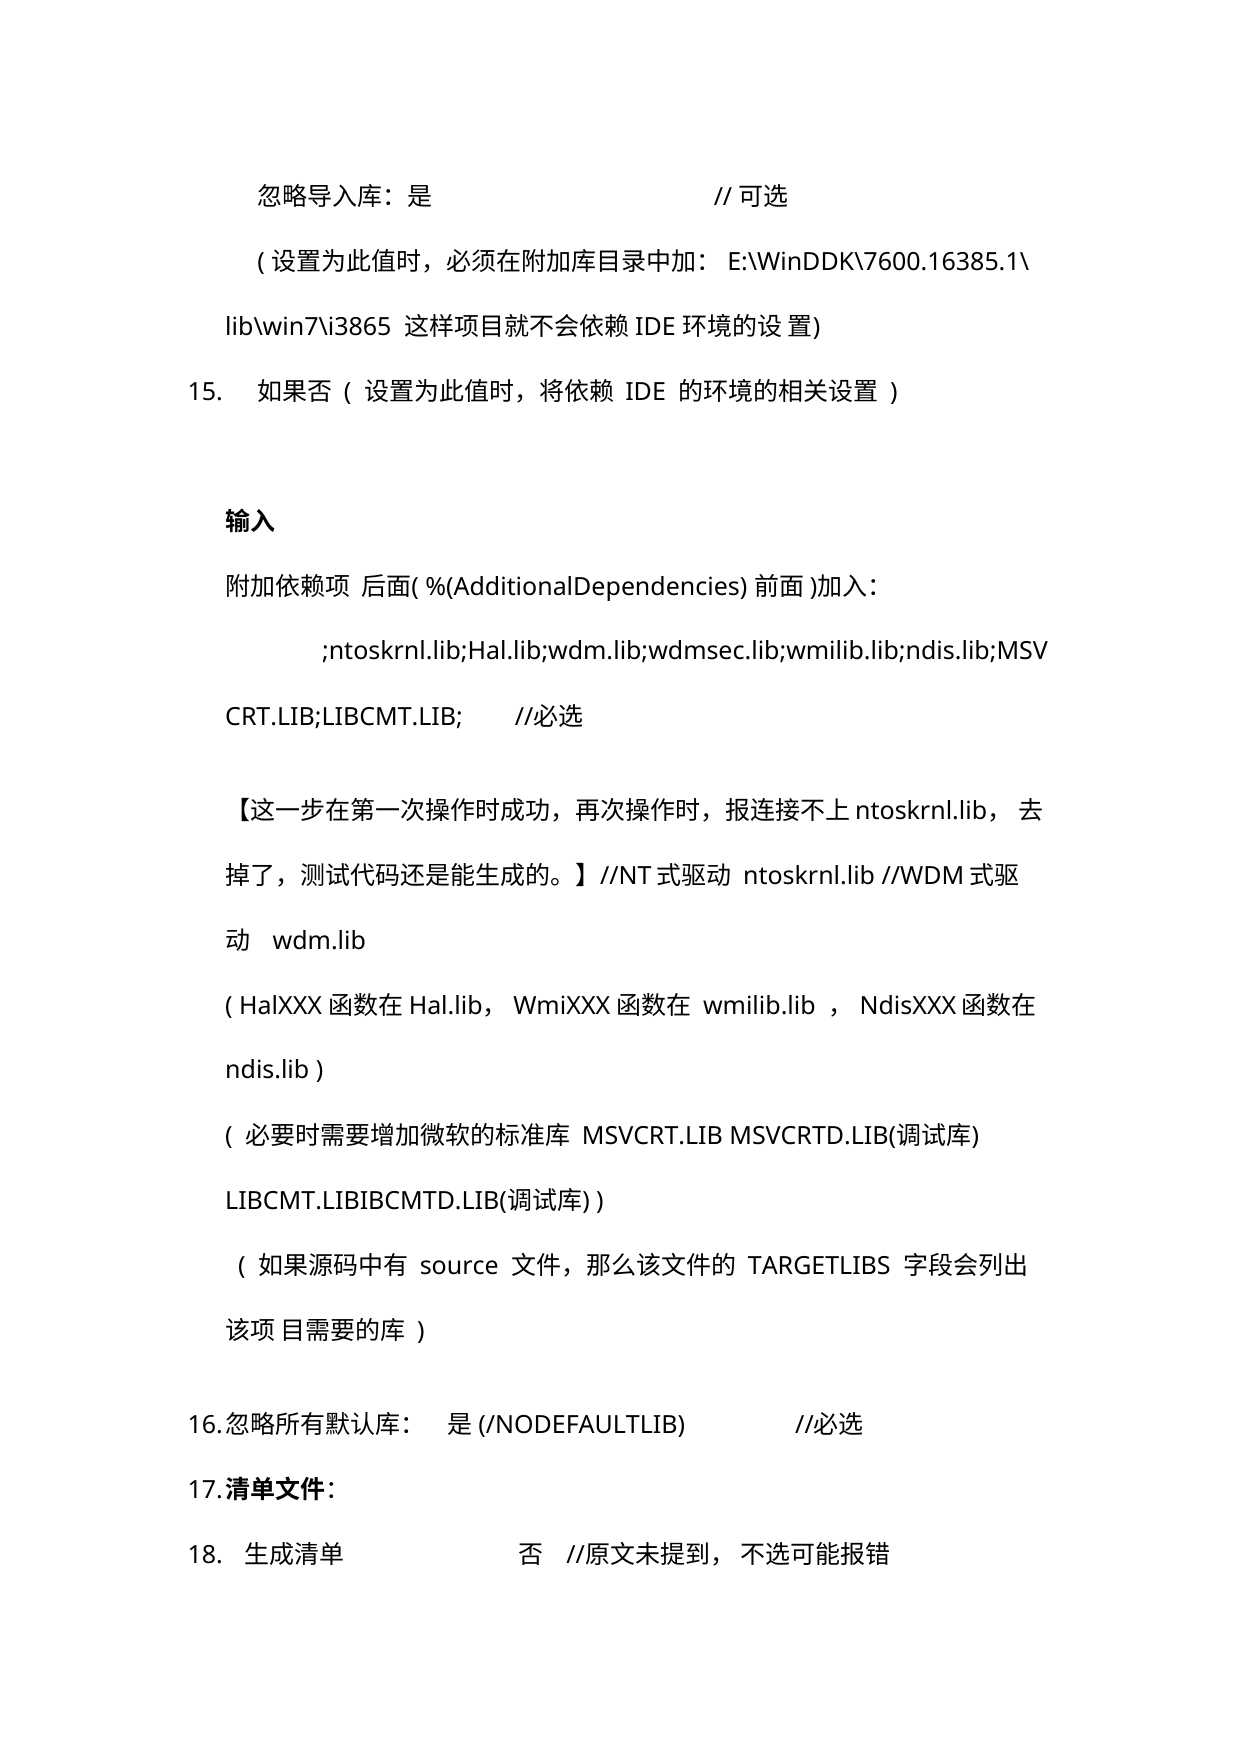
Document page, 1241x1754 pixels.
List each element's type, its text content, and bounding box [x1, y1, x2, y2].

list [187, 162, 1053, 227]
list 链接器(Linker)设置 常规 启用增量链接：否(/INCREMENTAL:NO) //建议 选上 忽略导入库：是 // 可选 ( 设置为此值时，必须在附加库目录中加： E:\WinDDK\7600.16385.1\lib\win7\i3865 这样项目就不会依赖 IDE 环境的设 置) [187, 256, 1053, 646]
list 如果否 ( 设置为此值时，将依赖 IDE 的环境的相关设置 ) 输入 附加依赖项 后面( %(AdditionalDependencies) 前面 )加入： ;ntoskrnl.lib;Hal.lib;wdm.lib;wdmsec.lib;wmilib.lib;ndis.lib;MSVCRT.LIB;LIBCMT.LIB; //必选 [187, 675, 1053, 1065]
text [225, 1094, 1053, 1549]
